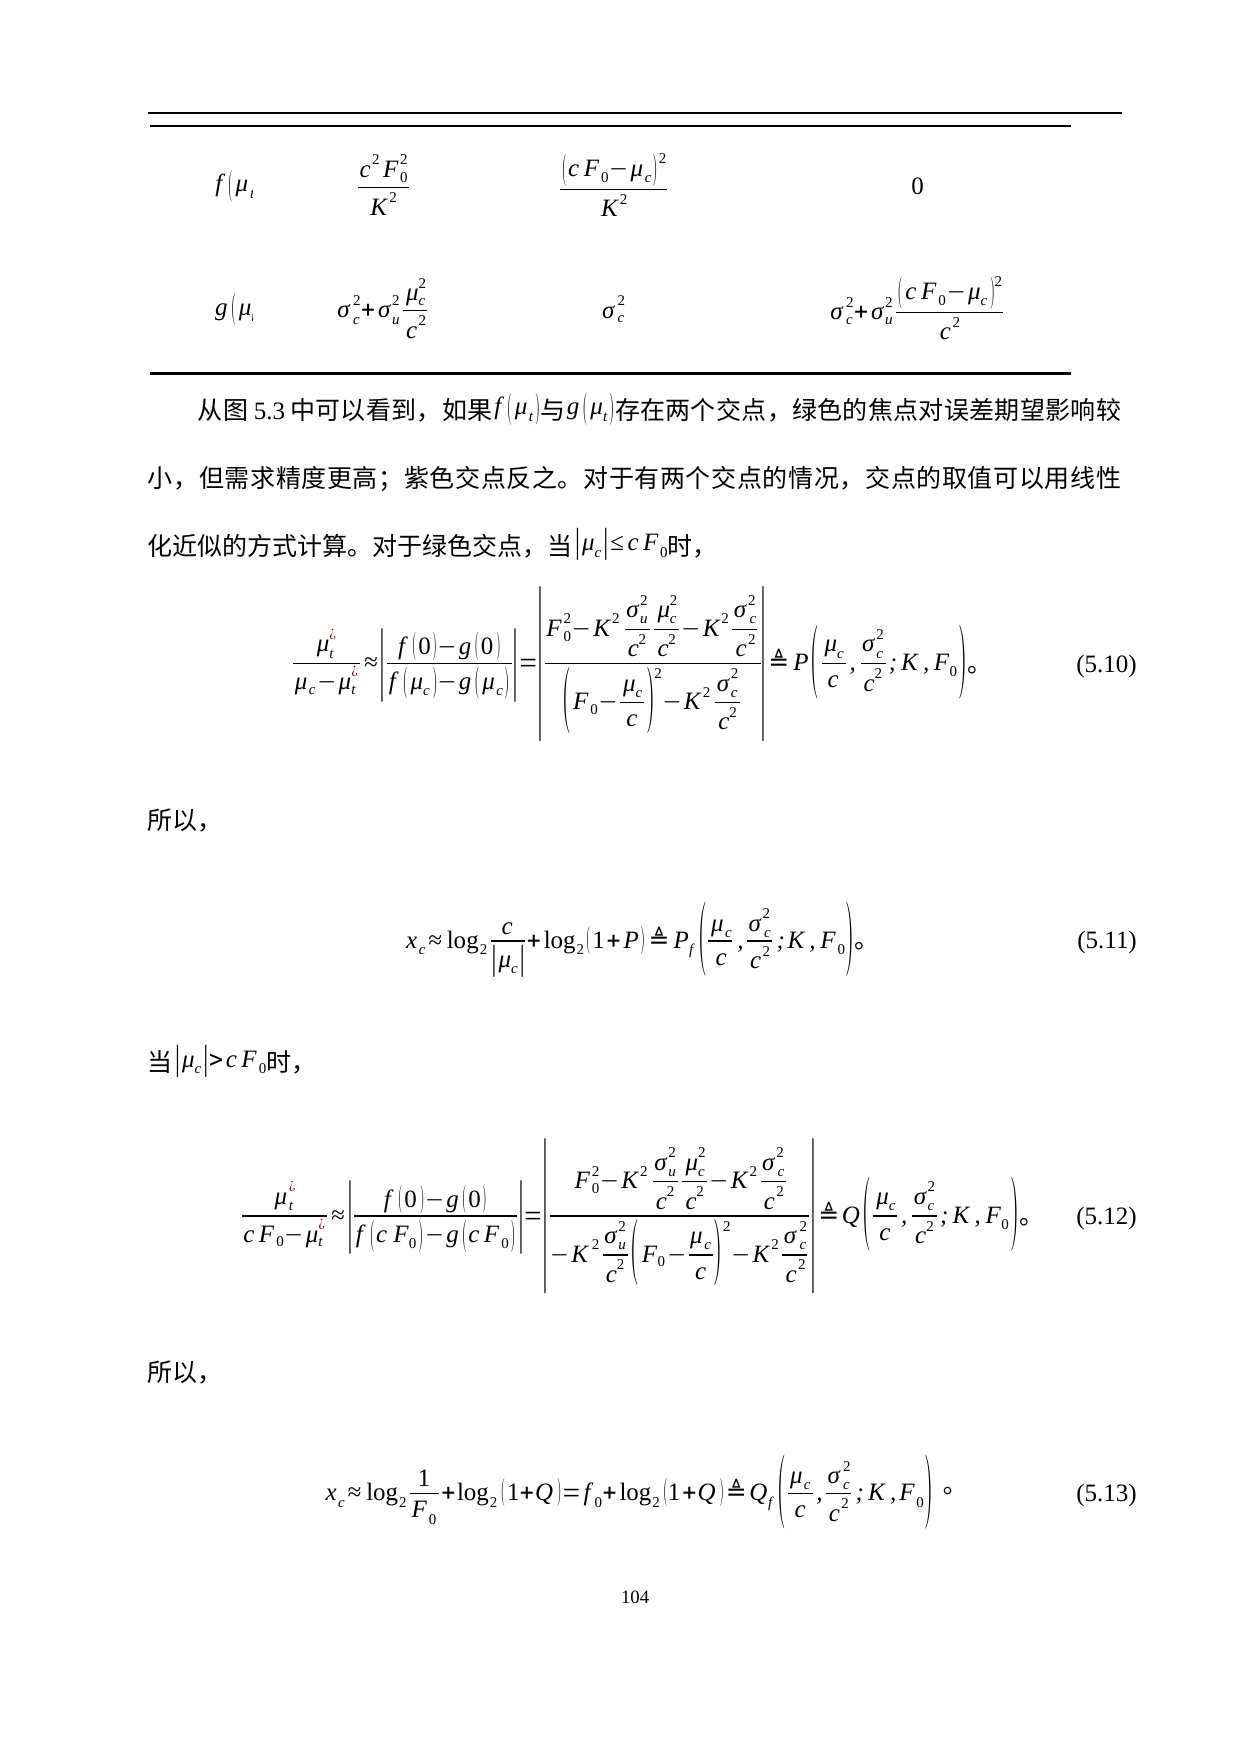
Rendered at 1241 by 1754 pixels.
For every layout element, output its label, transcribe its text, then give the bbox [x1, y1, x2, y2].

text 。 (5.12) [148, 1131, 1122, 1301]
text (5.13) [148, 1441, 1122, 1543]
table_cell [464, 251, 712, 372]
table_cell [714, 251, 1071, 372]
text 当时， [148, 1027, 1122, 1095]
text 所以， [148, 1337, 1122, 1405]
table_cell 0 [714, 127, 1071, 248]
text 。 (5.10) [148, 578, 1122, 748]
table_cell [150, 127, 252, 248]
table_cell [254, 251, 462, 372]
text 所以， [148, 784, 1122, 852]
text 。 (5.11) [148, 889, 1122, 991]
table_cell [254, 127, 462, 248]
table_cell [150, 251, 252, 372]
text 从图5.3中可以看到，如果与存在两个交点，绿色的焦点对误差期望影响较小，但需求精度更高；紫色交点反之。对于有两个交点的情况，交点的取值可以用线性化近似的方式计算。对于绿色交点，当时， [148, 375, 1122, 578]
table_cell [464, 127, 712, 248]
